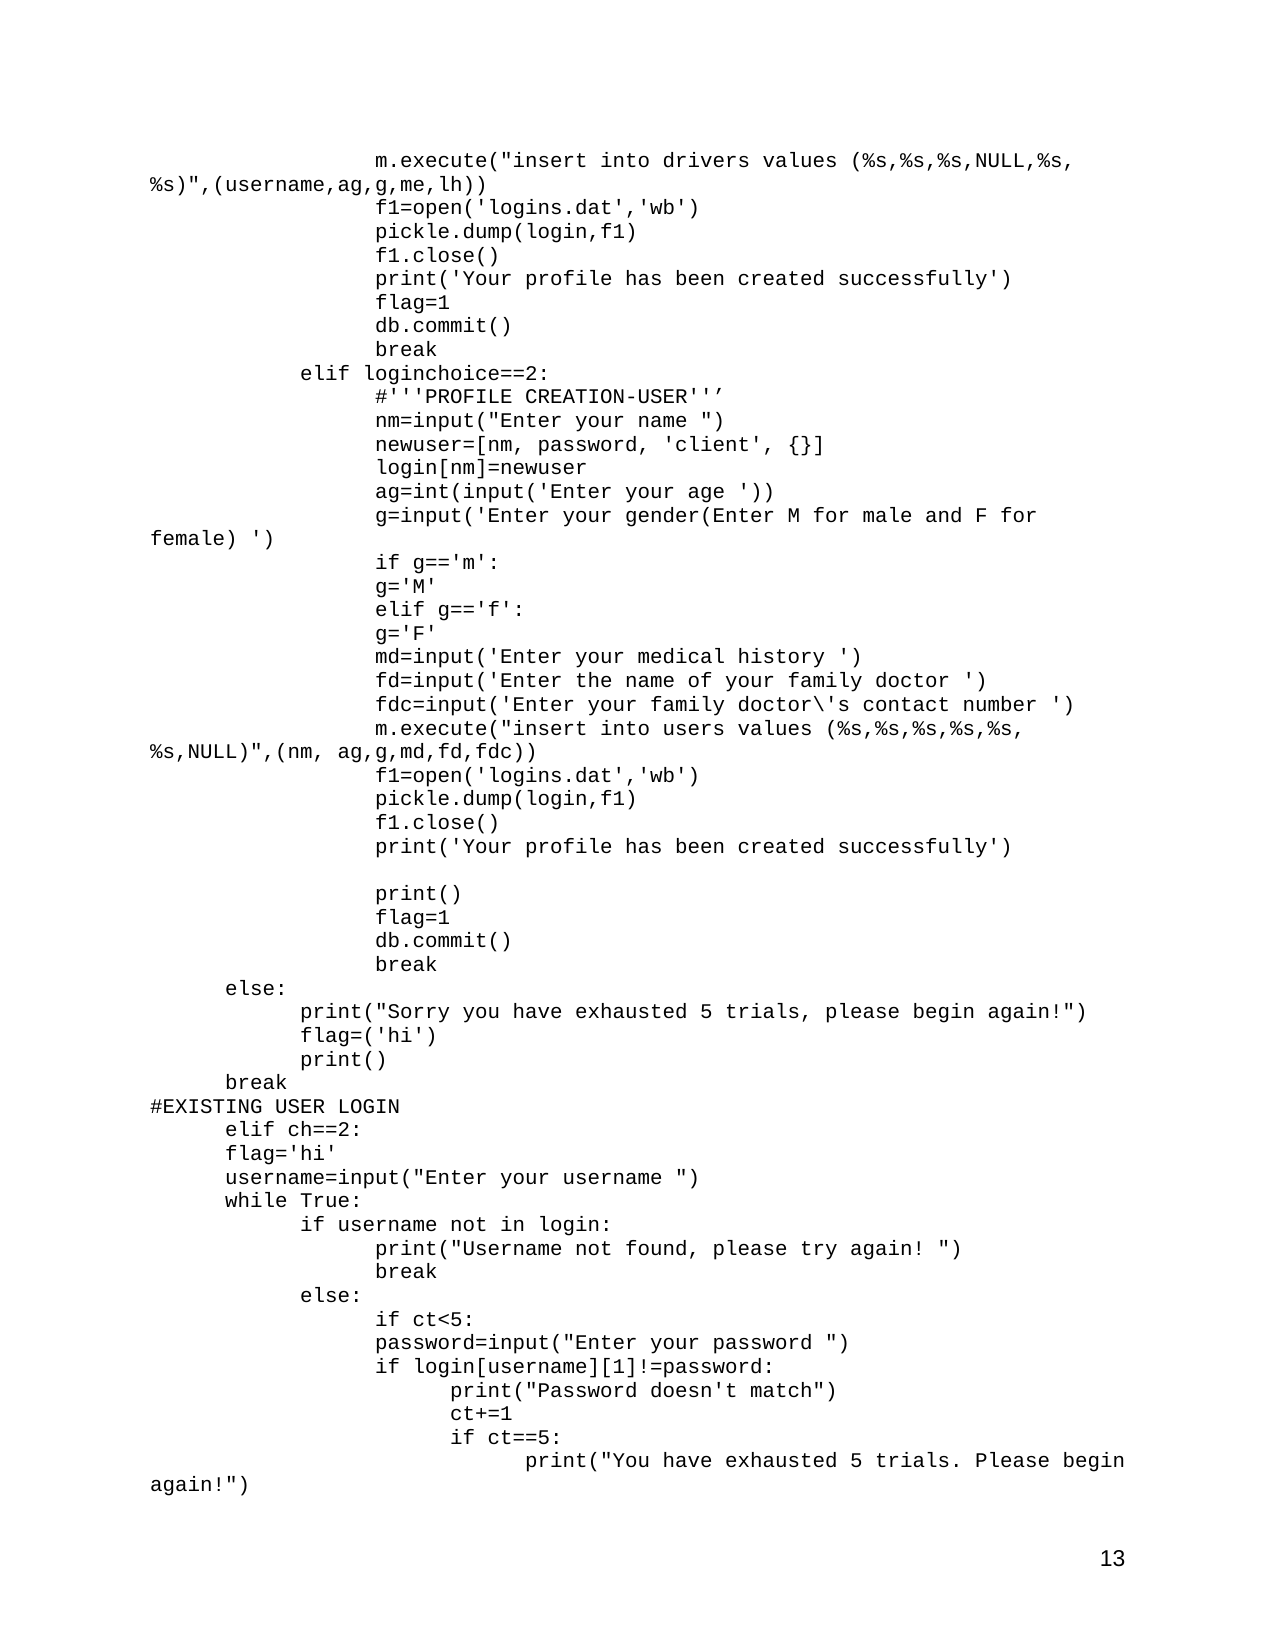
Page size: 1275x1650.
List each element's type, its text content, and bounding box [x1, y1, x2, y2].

text m.execute("insert into drivers values (%s,%s,%s,NULL,%s,%s)",(username,ag,g,me,lh)) [150, 150, 1125, 197]
text while True: [150, 1190, 1125, 1214]
text if ct<5: [150, 1309, 1125, 1332]
text elif loginchoice==2: [150, 363, 1125, 386]
text flag=1 [150, 907, 1125, 930]
text break [150, 1261, 1125, 1285]
text flag='hi' [150, 1143, 1125, 1167]
text if g=='m': [150, 552, 1125, 576]
text flag=('hi') [150, 1025, 1125, 1048]
text username=input("Enter your username ") [150, 1167, 1125, 1190]
text elif g=='f': [150, 599, 1125, 623]
text f1.close() [150, 244, 1125, 268]
text else: [150, 978, 1125, 1001]
text flag=1 [150, 292, 1125, 316]
text print() [150, 883, 1125, 907]
text password=input("Enter your password ") [150, 1332, 1125, 1356]
text g=input('Enter your gender(Enter M for male and F for female) ') [150, 505, 1125, 552]
text f1.close() [150, 812, 1125, 836]
text print("Password doesn't match") [150, 1379, 1125, 1403]
text fdc=input('Enter your family doctor\'s contact number ') [150, 694, 1125, 717]
text break [150, 954, 1125, 978]
text #EXISTING USER LOGIN [150, 1096, 1125, 1119]
text f1=open('logins.dat','wb') [150, 197, 1125, 221]
text break [150, 339, 1125, 363]
text print("Username not found, please try again! ") [150, 1238, 1125, 1261]
text if username not in login: [150, 1214, 1125, 1238]
text md=input('Enter your medical history ') [150, 647, 1125, 670]
text f1=open('logins.dat','wb') [150, 765, 1125, 788]
text ct+=1 [150, 1403, 1125, 1427]
text elif ch==2: [150, 1119, 1125, 1143]
text nm=input("Enter your name ") [150, 410, 1125, 434]
text db.commit() [150, 316, 1125, 339]
text g='F' [150, 623, 1125, 647]
text newuser=[nm, password, 'client', {}] [150, 434, 1125, 457]
text break [150, 1072, 1125, 1096]
text else: [150, 1285, 1125, 1309]
text g='M' [150, 576, 1125, 599]
text m.execute("insert into users values (%s,%s,%s,%s,%s,%s,NULL)",(nm, ag,g,md,fd,fdc)) [150, 717, 1125, 765]
text pickle.dump(login,f1) [150, 221, 1125, 244]
text print('Your profile has been created successfully') [150, 268, 1125, 292]
text pickle.dump(login,f1) [150, 788, 1125, 812]
text print('Your profile has been created successfully') [150, 836, 1125, 883]
text #'''PROFILE CREATION-USER''’ [150, 386, 1125, 410]
text db.commit() [150, 930, 1125, 954]
text print() [150, 1048, 1125, 1072]
text print("Sorry you have exhausted 5 trials, please begin again!") [150, 1001, 1125, 1025]
text if login[username][1]!=password: [150, 1356, 1125, 1379]
text ag=int(input('Enter your age ')) [150, 481, 1125, 505]
text if ct==5: [150, 1427, 1125, 1451]
text login[nm]=newuser [150, 457, 1125, 481]
text print("You have exhausted 5 trials. Please begin again!") [150, 1451, 1125, 1498]
text fd=input('Enter the name of your family doctor ') [150, 670, 1125, 694]
